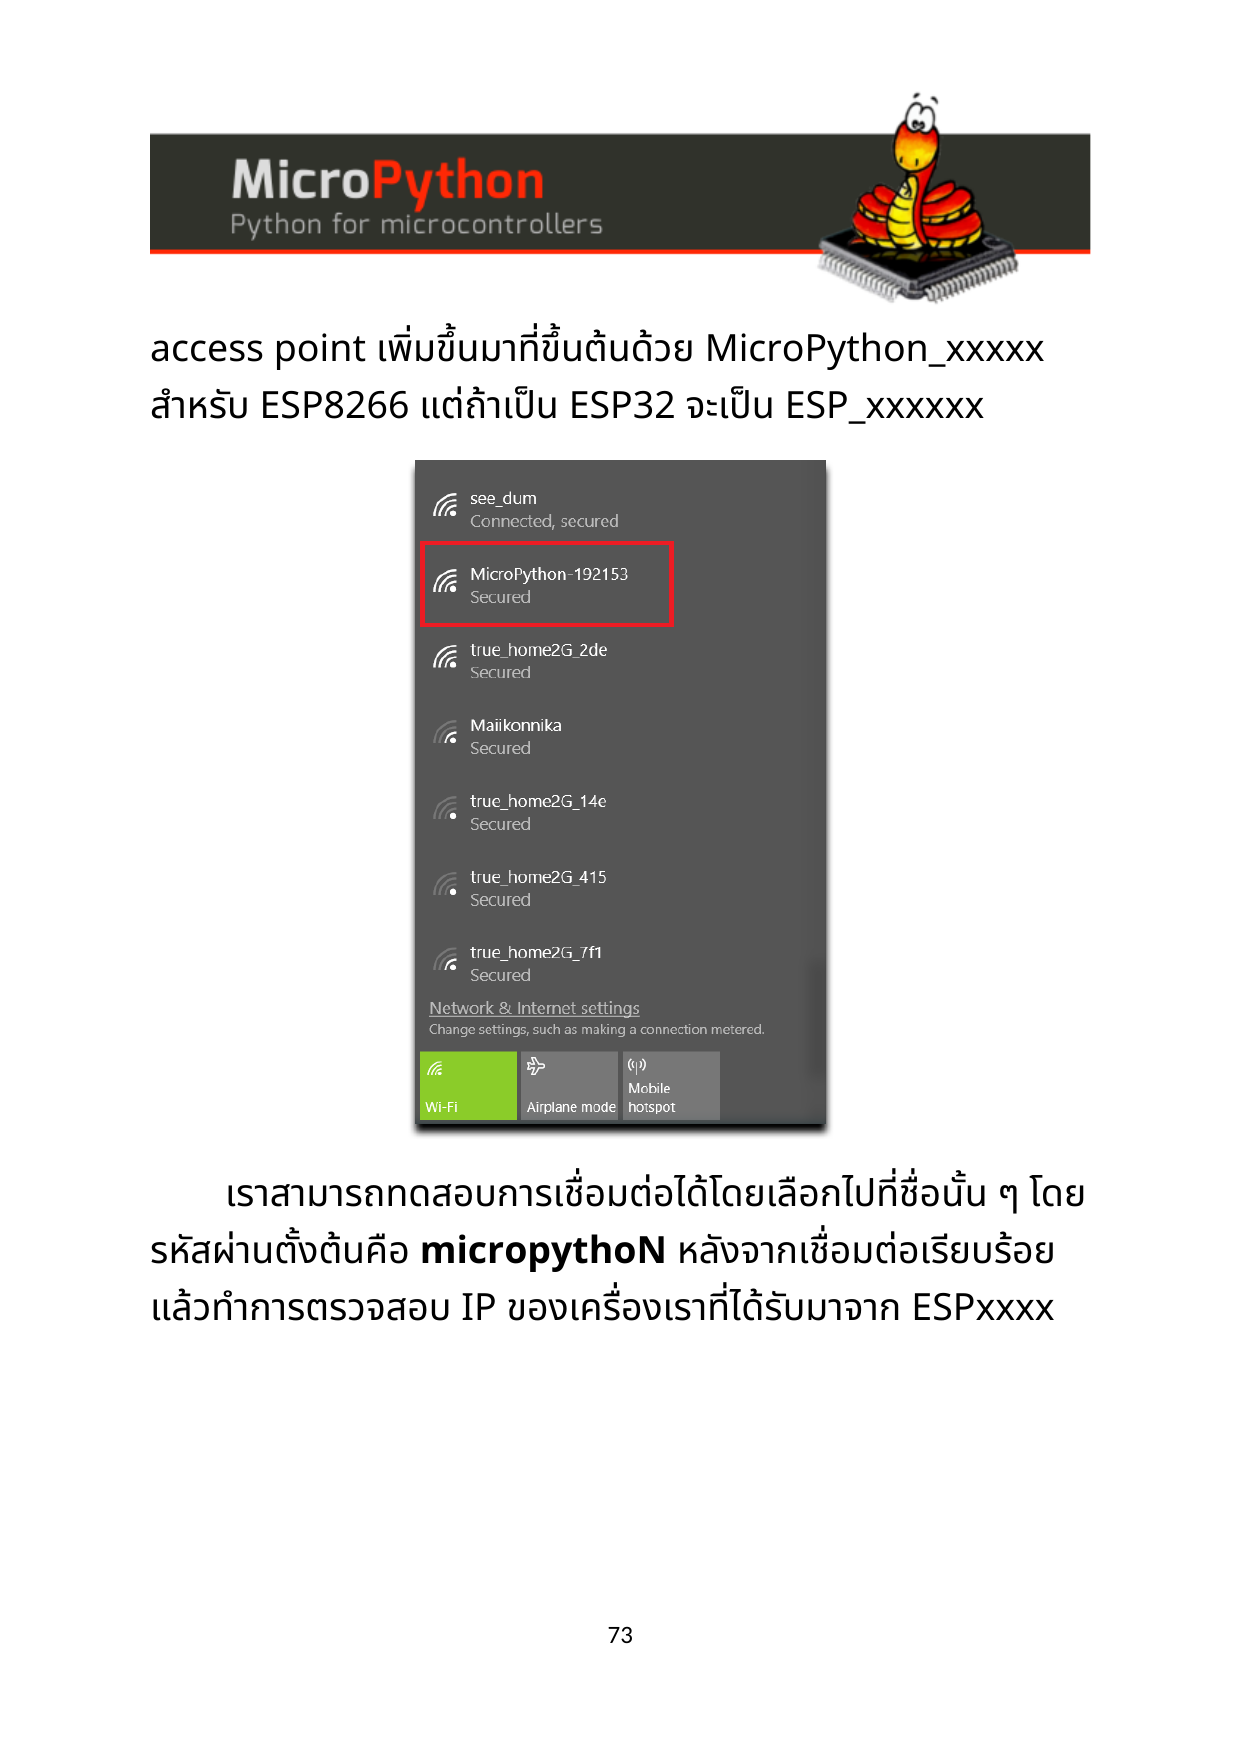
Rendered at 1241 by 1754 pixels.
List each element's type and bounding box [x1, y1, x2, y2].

picture [150, 73, 1091, 322]
picture [415, 460, 826, 1124]
